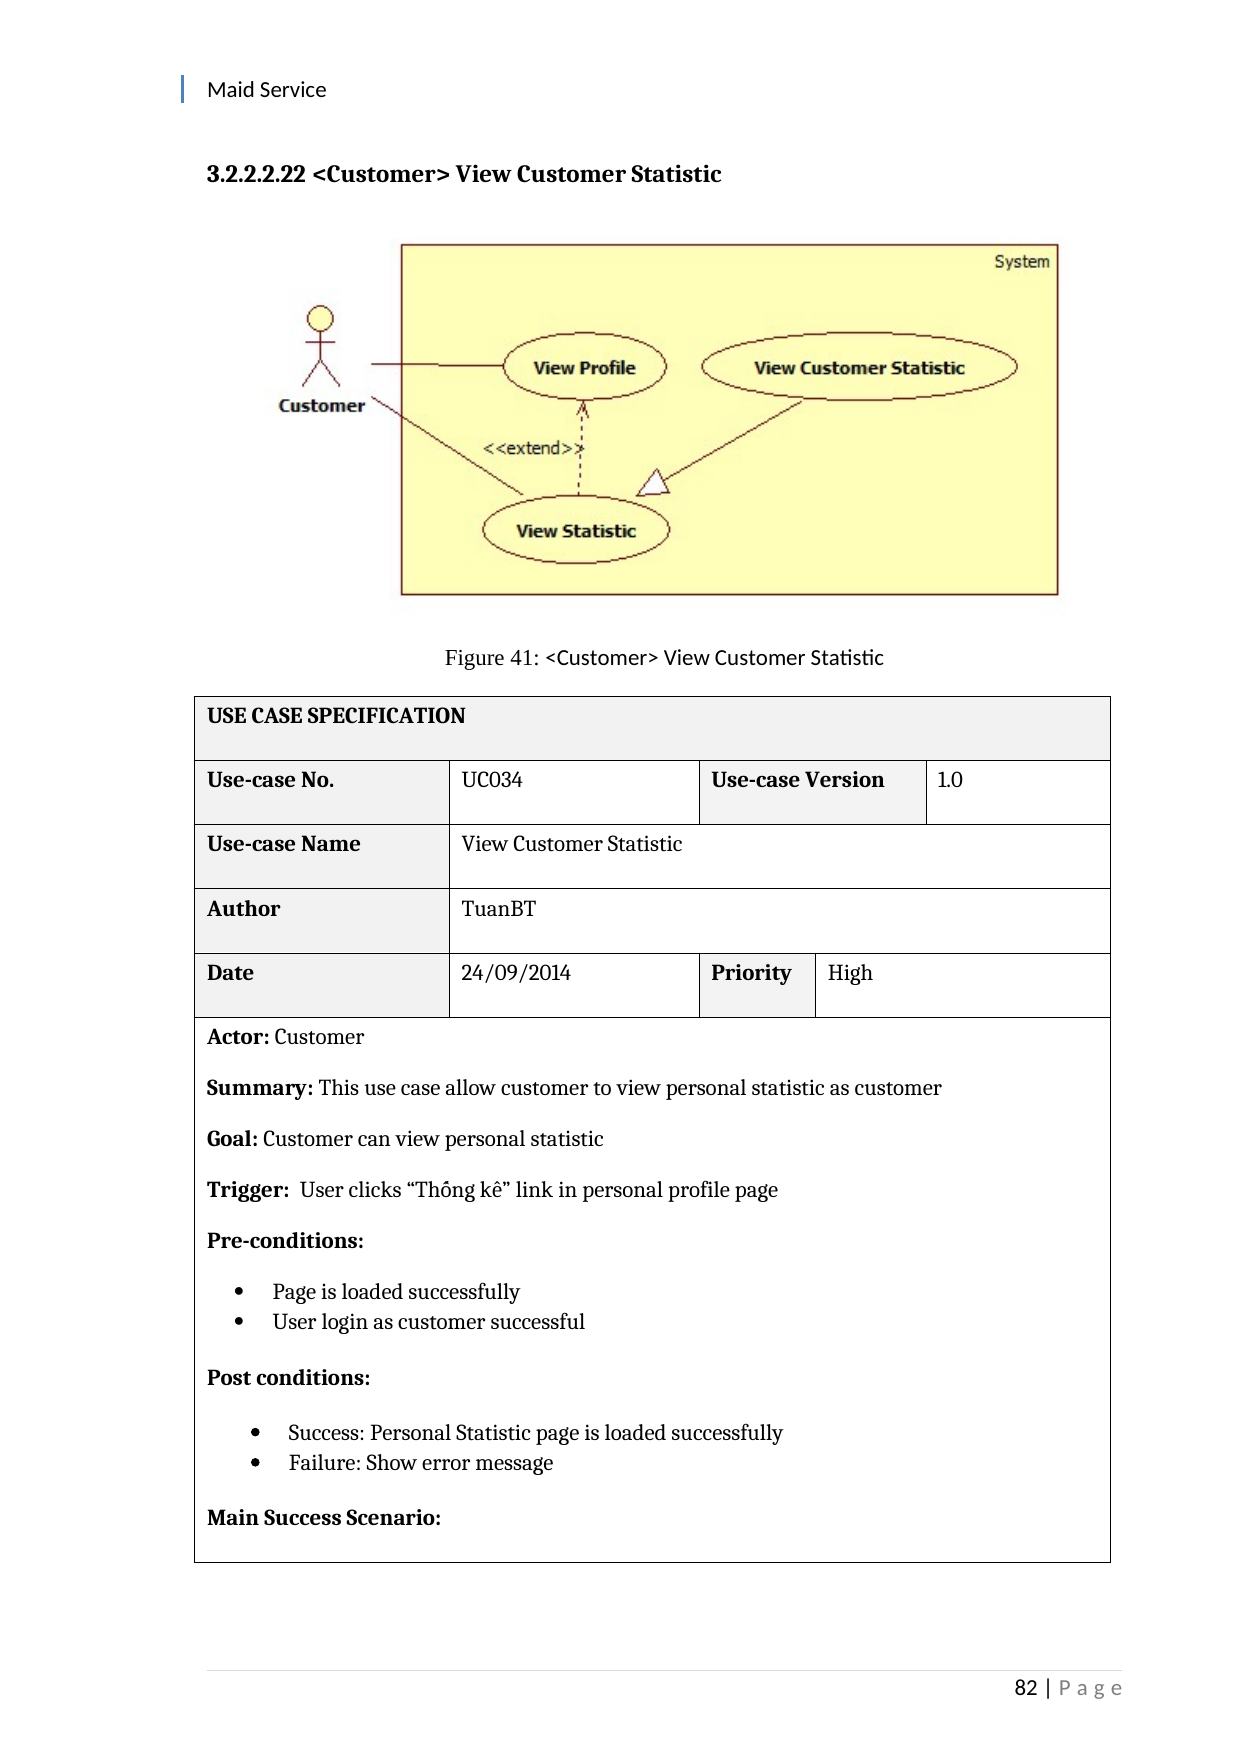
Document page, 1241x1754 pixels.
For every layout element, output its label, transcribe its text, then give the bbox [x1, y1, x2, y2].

table_cell Priority [700, 954, 815, 1017]
subtitle <Customer> View Customer Statistic [207, 160, 1122, 189]
table_cell Use-case No. [195, 761, 449, 824]
table_cell 24/09/2014 [450, 954, 699, 1017]
table_cell UC034 [450, 761, 699, 824]
table_cell TuanBT [450, 889, 1110, 952]
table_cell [195, 1018, 1110, 1562]
picture [240, 213, 1089, 627]
table_cell High [816, 954, 1110, 1017]
table_cell View Customer Statistic [450, 825, 1110, 888]
table_cell Use-case Version [700, 761, 926, 824]
table_cell Date [195, 954, 449, 1017]
table_cell 1.0 [927, 761, 1110, 824]
table_cell Author [195, 889, 449, 952]
table_cell Use-case Name [195, 825, 449, 888]
table_header USE CASE SPECIFICATION [195, 697, 1110, 760]
